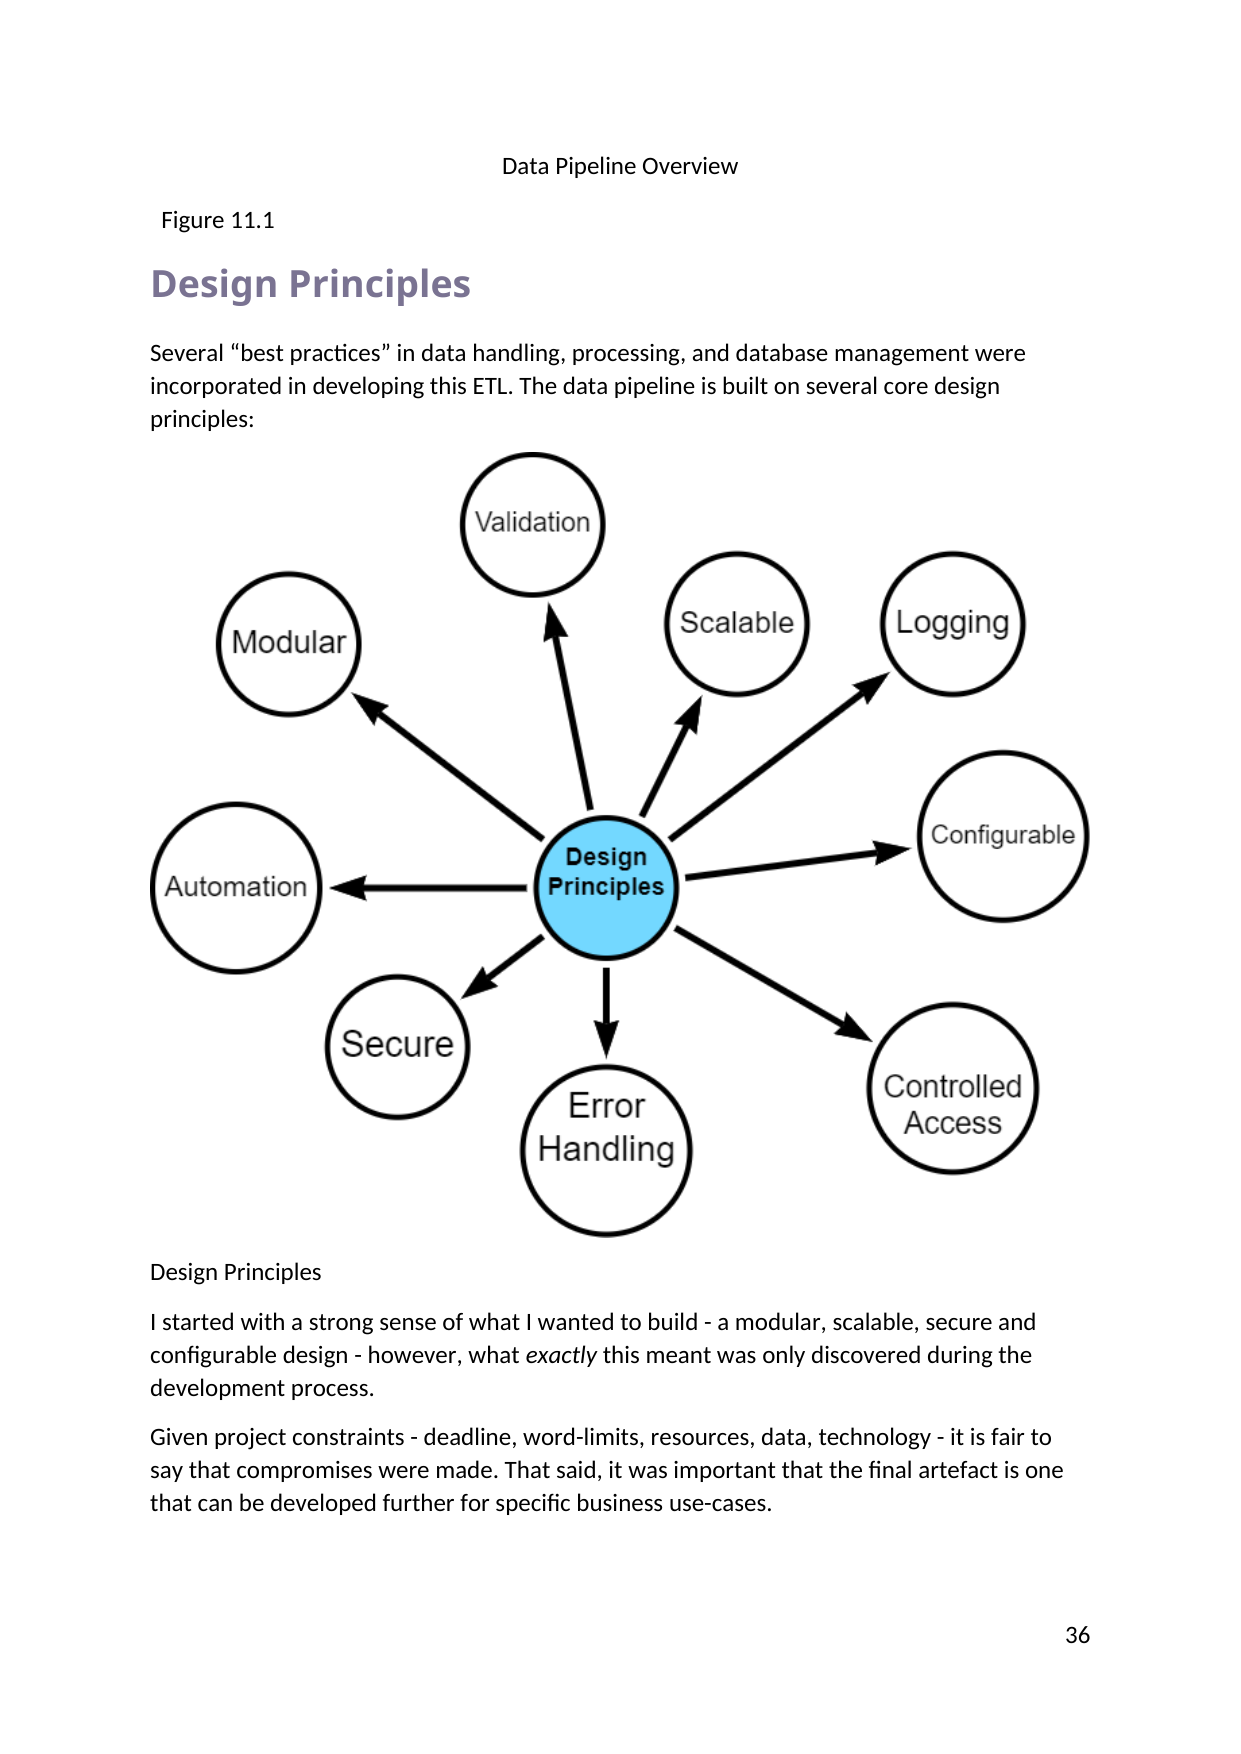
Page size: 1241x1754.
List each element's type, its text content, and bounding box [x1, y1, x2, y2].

subtitle Design Principles [150, 257, 1090, 308]
picture [150, 452, 1090, 1238]
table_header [150, 150, 1090, 253]
text I started with a strong sense of what I wanted to build - a modular, scalable, secure and configurable design - however, what exactly this meant was only discovered during the development process. [150, 1306, 1090, 1402]
text Given project constraints - deadline, word-limits, resources, data, technology - it is fair to say that compromises were made. That said, it was important that the final artefact is one that can be developed further for specific business use-cases. [150, 1422, 1090, 1518]
text Several “best practices” in data handling, processing, and database management were incorporated in developing this ETL. The data pipeline is built on several core design principles: [150, 337, 1090, 434]
text Design Principles [150, 1257, 1090, 1287]
